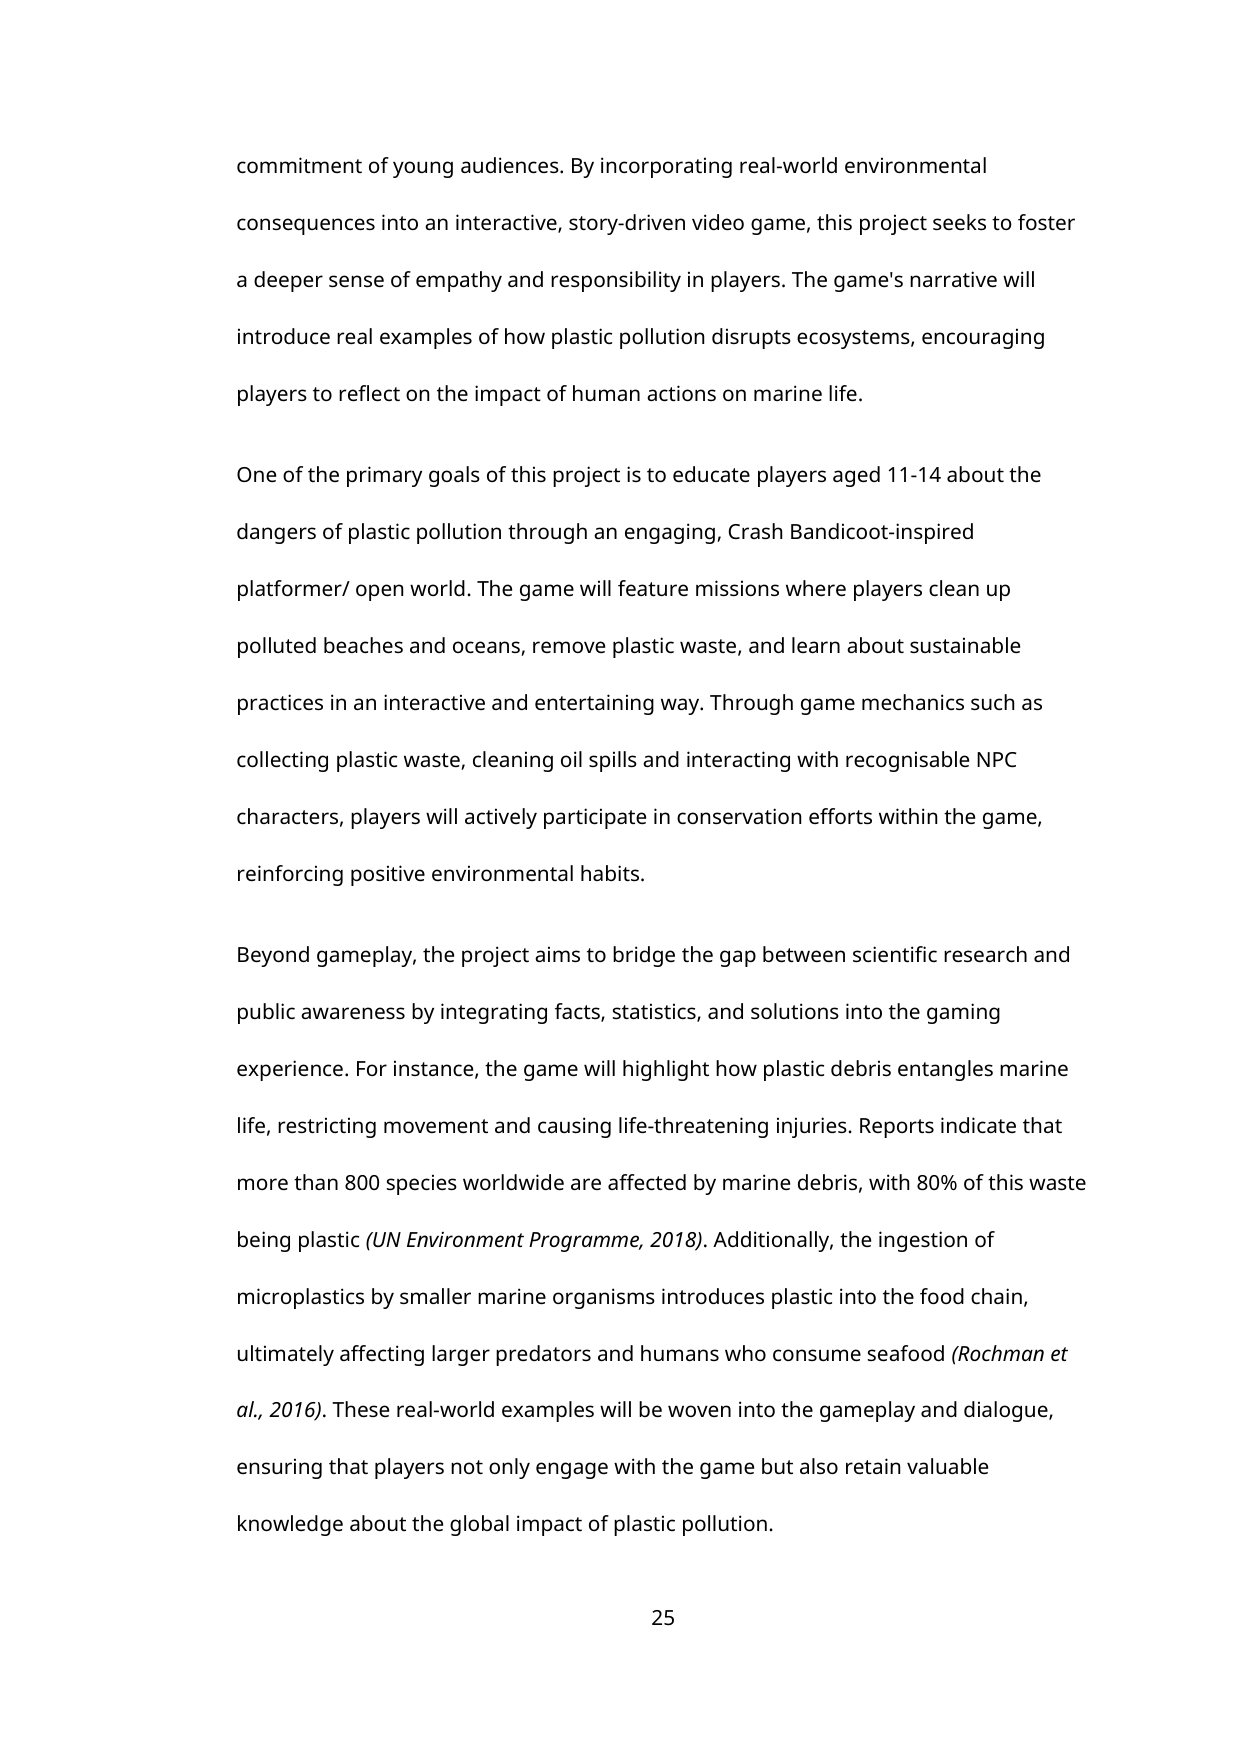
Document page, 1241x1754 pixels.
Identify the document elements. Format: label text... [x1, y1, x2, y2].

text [236, 151, 1090, 407]
text One of the primary goals of this project is to educate players aged 11-14 about the dangers of plastic pollution through an engaging, Crash Bandicoot-inspired platformer/ open world. The game will feature missions where players clean up polluted beaches and oceans, remove plastic waste, and learn about sustainable practices in an interactive and entertaining way. Through game mechanics such as collecting plastic waste, cleaning oil spills and interacting with recognisable NPC characters, players will actively participate in conservation efforts within the game, reinforcing positive environmental habits. [236, 461, 1090, 887]
text Beyond gameplay, the project aims to bridge the gap between scientific research and public awareness by integrating facts, statistics, and solutions into the gaming experience. For instance, the game will highlight how plastic debris entangles marine life, restricting movement and causing life-threatening injuries. Reports indicate that more than 800 species worldwide are affected by marine debris, with 80% of this waste being plastic (UN Environment Programme, 2018). Additionally, the ingestion of microplastics by smaller marine organisms introduces plastic into the food chain, ultimately affecting larger predators and humans who consume seafood (Rochman et al., 2016). These real-world examples will be woven into the gameplay and dialogue, ensuring that players not only engage with the game but also retain valuable knowledge about the global impact of plastic pollution. [236, 941, 1090, 1538]
